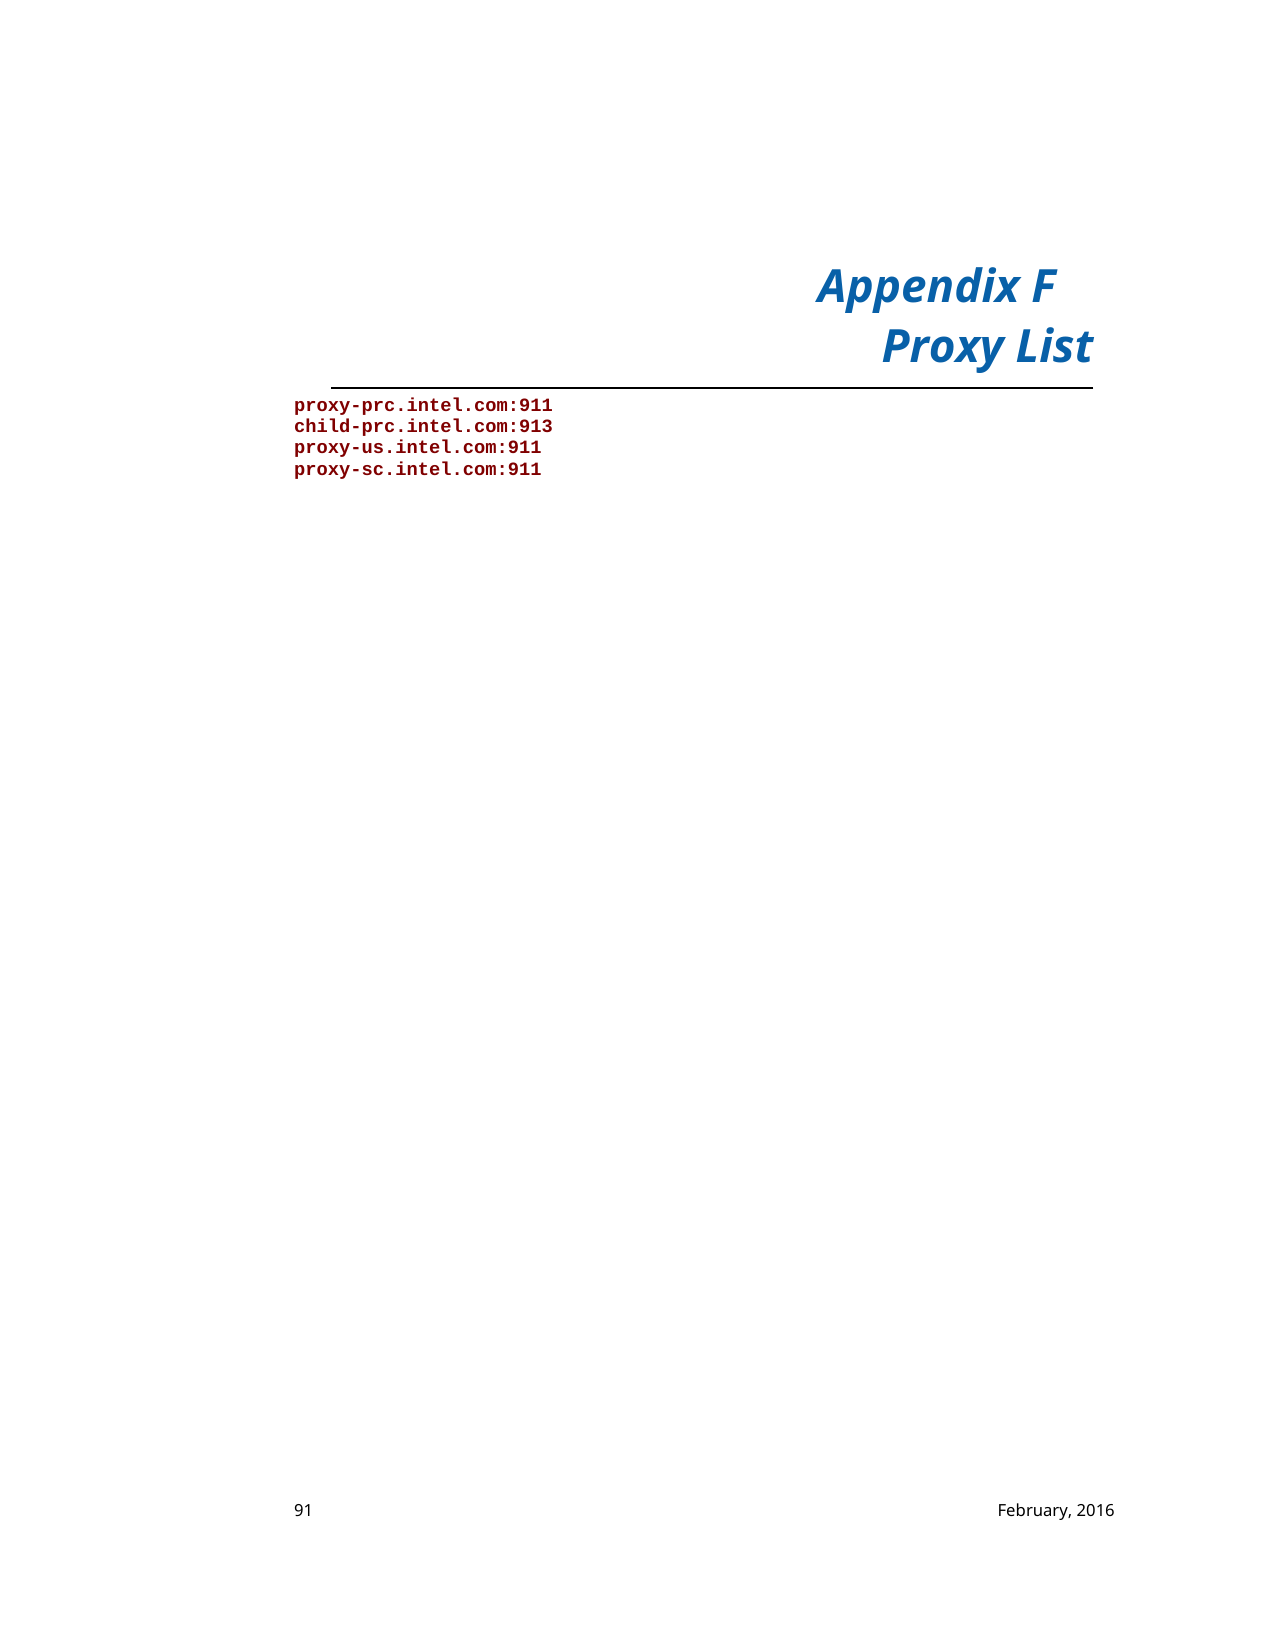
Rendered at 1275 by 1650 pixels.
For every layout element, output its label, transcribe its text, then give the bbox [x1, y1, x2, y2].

text proxy-sc.intel.com:911 [294, 459, 1116, 481]
text child-prc.intel.com:913 [294, 417, 1116, 438]
subtitle Proxy List [331, 254, 1093, 387]
text proxy-prc.intel.com:911 [294, 396, 1116, 417]
text proxy-us.intel.com:911 [294, 438, 1116, 459]
